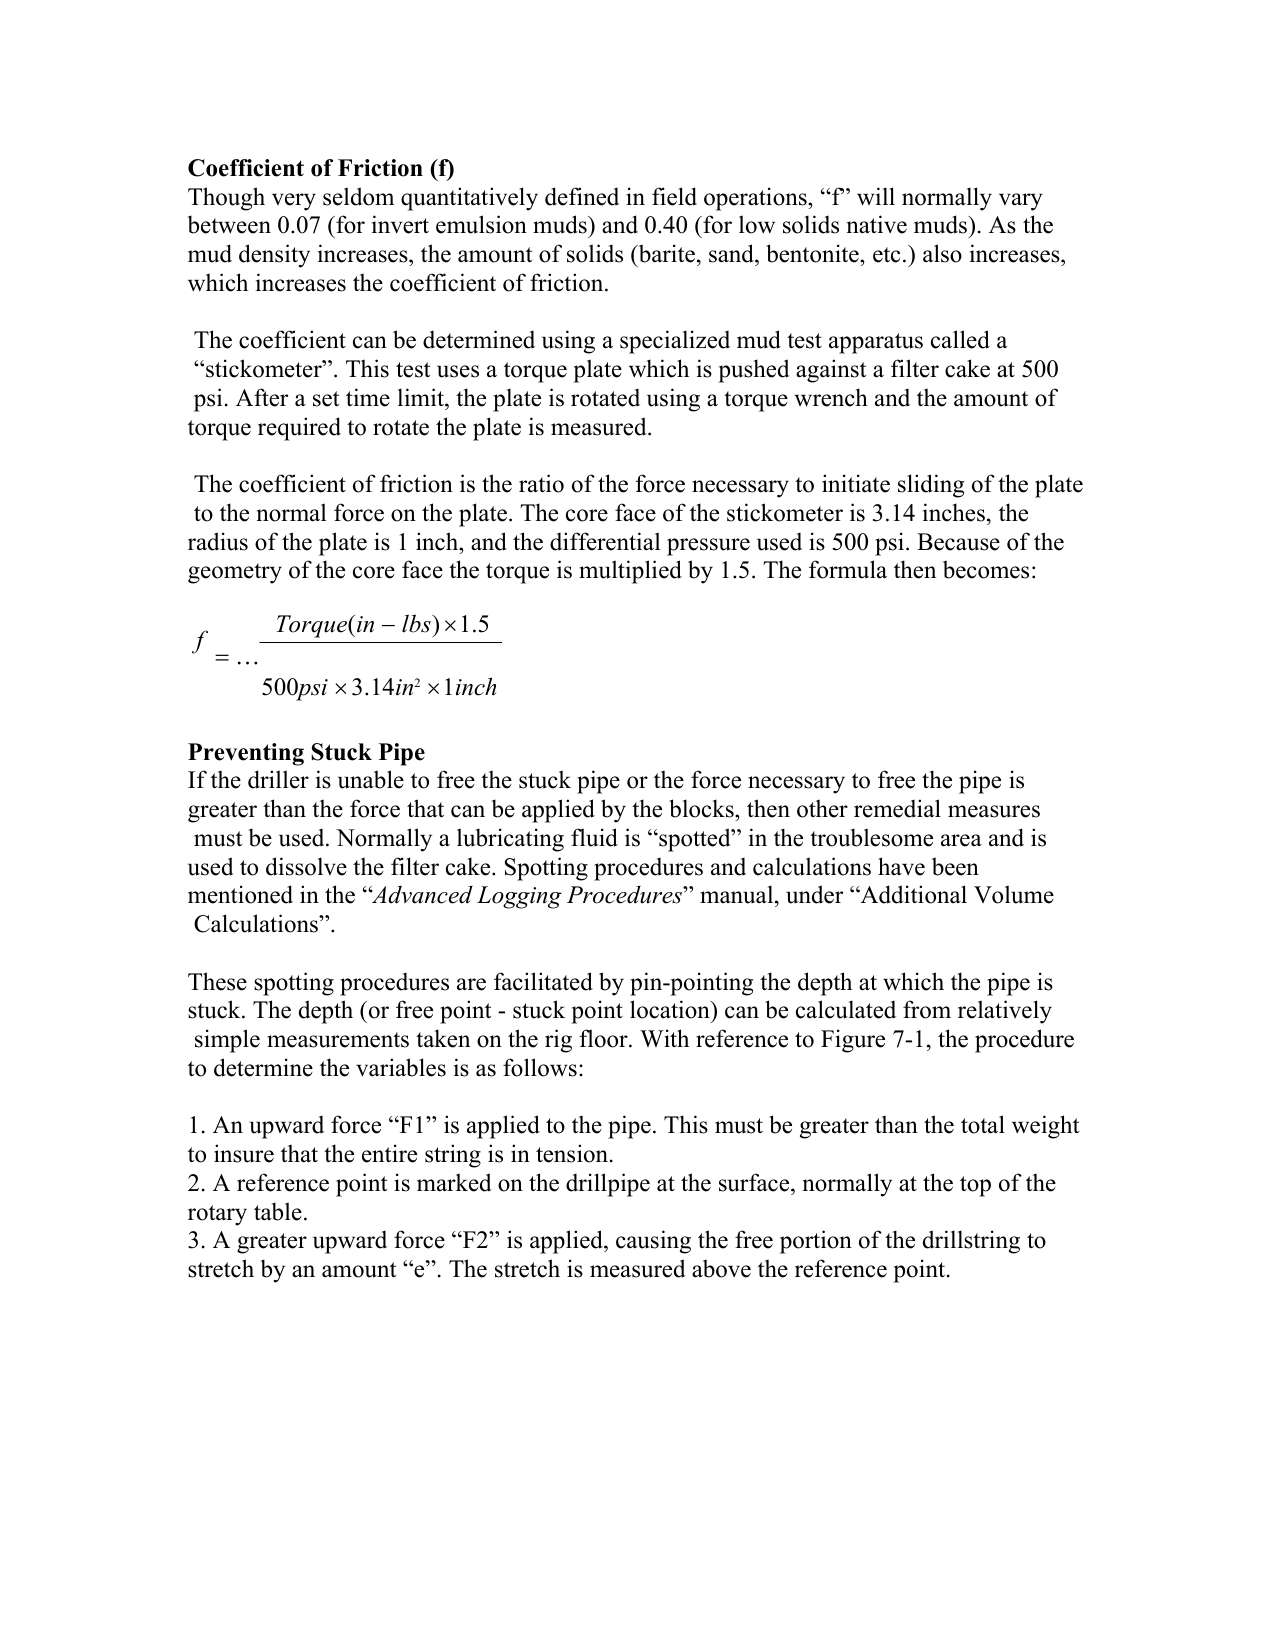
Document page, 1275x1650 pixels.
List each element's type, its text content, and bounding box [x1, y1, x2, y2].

text Coefficient of Friction (f) [187, 153, 1264, 182]
text 2. A reference point is marked on the drillpipe at the surface, normally at the top of the rotary table. [187, 1168, 1264, 1226]
text 3. A greater upward force “F2” is applied, causing the free portion of the drillstring to stretch by an amount “e”. The stretch is measured above the reference point. [187, 1226, 1264, 1283]
text The coefficient can be determined using a specialized mud test apparatus called a “stickometer”. This test uses a torque plate which is pushed against a filter cake at 500 psi. After a set time limit, the plate is rotated using a torque wrench and the amount of torque required to rotate the plate is measured. [187, 326, 1264, 441]
text If the driller is unable to free the stuck pipe or the force necessary to free the pipe is greater than the force that can be applied by the blocks, then other remedial measures must be used. Normally a lubricating fluid is “spotted” in the troublesome area and is used to dissolve the filter cake. Spotting procedures and calculations have been mentioned in the “Advanced Logging Procedures” manual, under “Additional Volume Calculations”. [187, 766, 1264, 938]
text These spotting procedures are facilitated by pin-pointing the depth at which the pipe is stuck. The depth (or free point - stuck point location) can be calculated from relatively simple measurements taken on the rig floor. With reference to Figure 7-1, the procedure to determine the variables is as follows: [187, 967, 1264, 1082]
table_header Torque(in − lbs)×1.5 = K 500psi ×3.14in2 ×1inch [215, 608, 508, 702]
text The coefficient of friction is the ratio of the force necessary to initiate sliding of the plate to the normal force on the plate. The core face of the stickometer is 3.14 inches, the radius of the plate is 1 inch, and the differential pressure used is 500 psi. Because of the geometry of the core face the torque is multiplied by 1.5. The formula then becomes: [187, 469, 1264, 584]
text Preventing Stuck Pipe [187, 737, 1264, 766]
text 1. An upward force “F1” is applied to the pipe. This must be greater than the total weight to insure that the entire string is in tension. [187, 1111, 1264, 1168]
table_header [188, 608, 196, 702]
table_header f [196, 608, 213, 702]
text Though very seldom quantitatively defined in field operations, “f” will normally vary between 0.07 (for invert emulsion muds) and 0.40 (for low solids native muds). As the mud density increases, the amount of solids (barite, sand, bentonite, etc.) also increases, which increases the coefficient of friction. [187, 182, 1264, 297]
